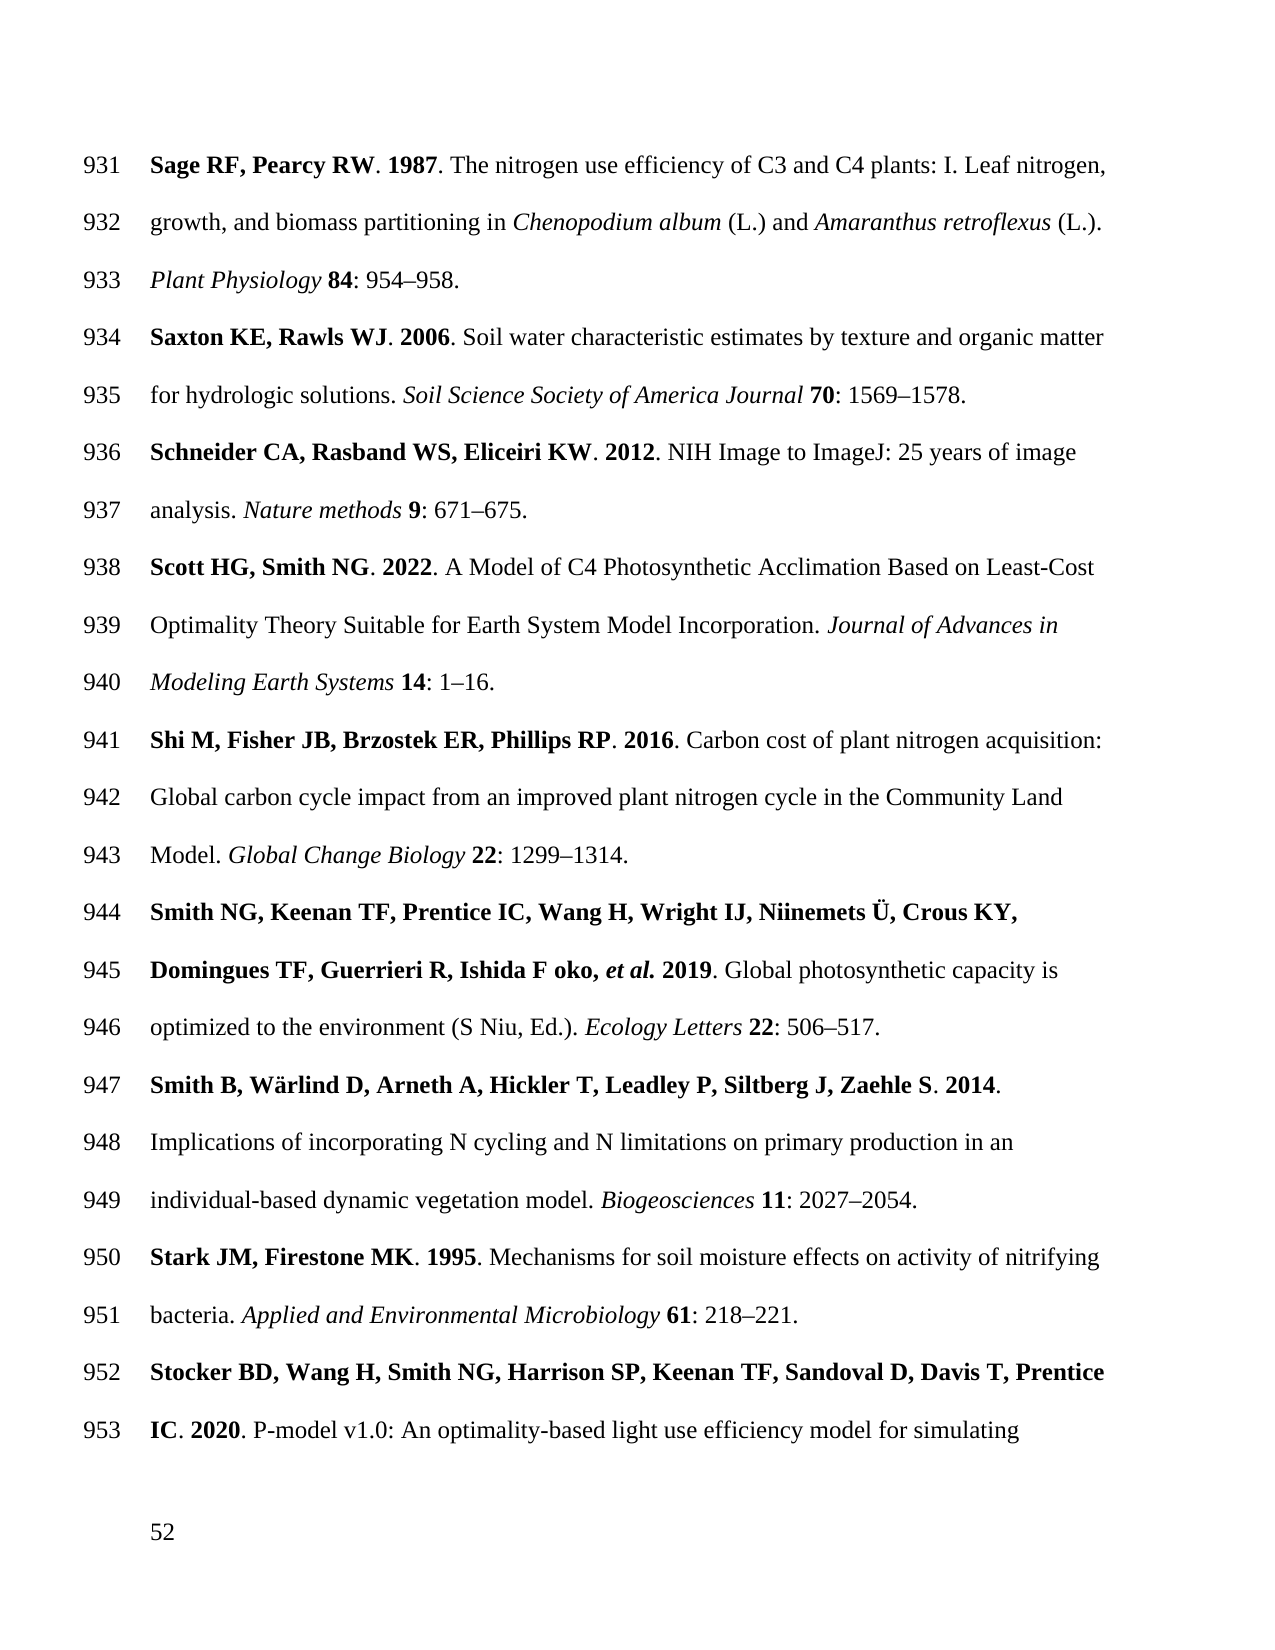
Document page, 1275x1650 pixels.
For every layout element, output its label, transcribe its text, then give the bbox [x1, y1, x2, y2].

text Schneider CA, Rasband WS, Eliceiri KW. 2012. NIH Image to ImageJ: 25 years of image analysis. Nature methods 9: 671–675. [150, 437, 1125, 524]
text Sage RF, Pearcy RW. 1987. The nitrogen use efficiency of C3 and C4 plants: I. Leaf nitrogen, growth, and biomass partitioning in Chenopodium album (L.) and Amaranthus retroflexus (L.). Plant Physiology 84: 954–958. [150, 150, 1125, 294]
text Smith NG, Keenan TF, Prentice IC, Wang H, Wright IJ, Niinemets Ü, Crous KY, Domingues TF, Guerrieri R, Ishida F oko, et al. 2019. Global photosynthetic capacity is optimized to the environment (S Niu, Ed.). Ecology Letters 22: 506–517. [150, 897, 1125, 1041]
text Shi M, Fisher JB, Brzostek ER, Phillips RP. 2016. Carbon cost of plant nitrogen acquisition: Global carbon cycle impact from an improved plant nitrogen cycle in the Community Land Model. Global Change Biology 22: 1299–1314. [150, 725, 1125, 869]
text Smith B, Wärlind D, Arneth A, Hickler T, Leadley P, Siltberg J, Zaehle S. 2014. Implications of incorporating N cycling and N limitations on primary production in an individual-based dynamic vegetation model. Biogeosciences 11: 2027–2054. [150, 1070, 1125, 1214]
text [150, 1357, 1125, 1444]
text Stark JM, Firestone MK. 1995. Mechanisms for soil moisture effects on activity of nitrifying bacteria. Applied and Environmental Microbiology 61: 218–221. [150, 1242, 1125, 1329]
text Scott HG, Smith NG. 2022. A Model of C4 Photosynthetic Acclimation Based on Least-Cost Optimality Theory Suitable for Earth System Model Incorporation. Journal of Advances in Modeling Earth Systems 14: 1–16. [150, 552, 1125, 696]
text Saxton KE, Rawls WJ. 2006. Soil water characteristic estimates by texture and organic matter for hydrologic solutions. Soil Science Society of America Journal 70: 1569–1578. [150, 322, 1125, 409]
